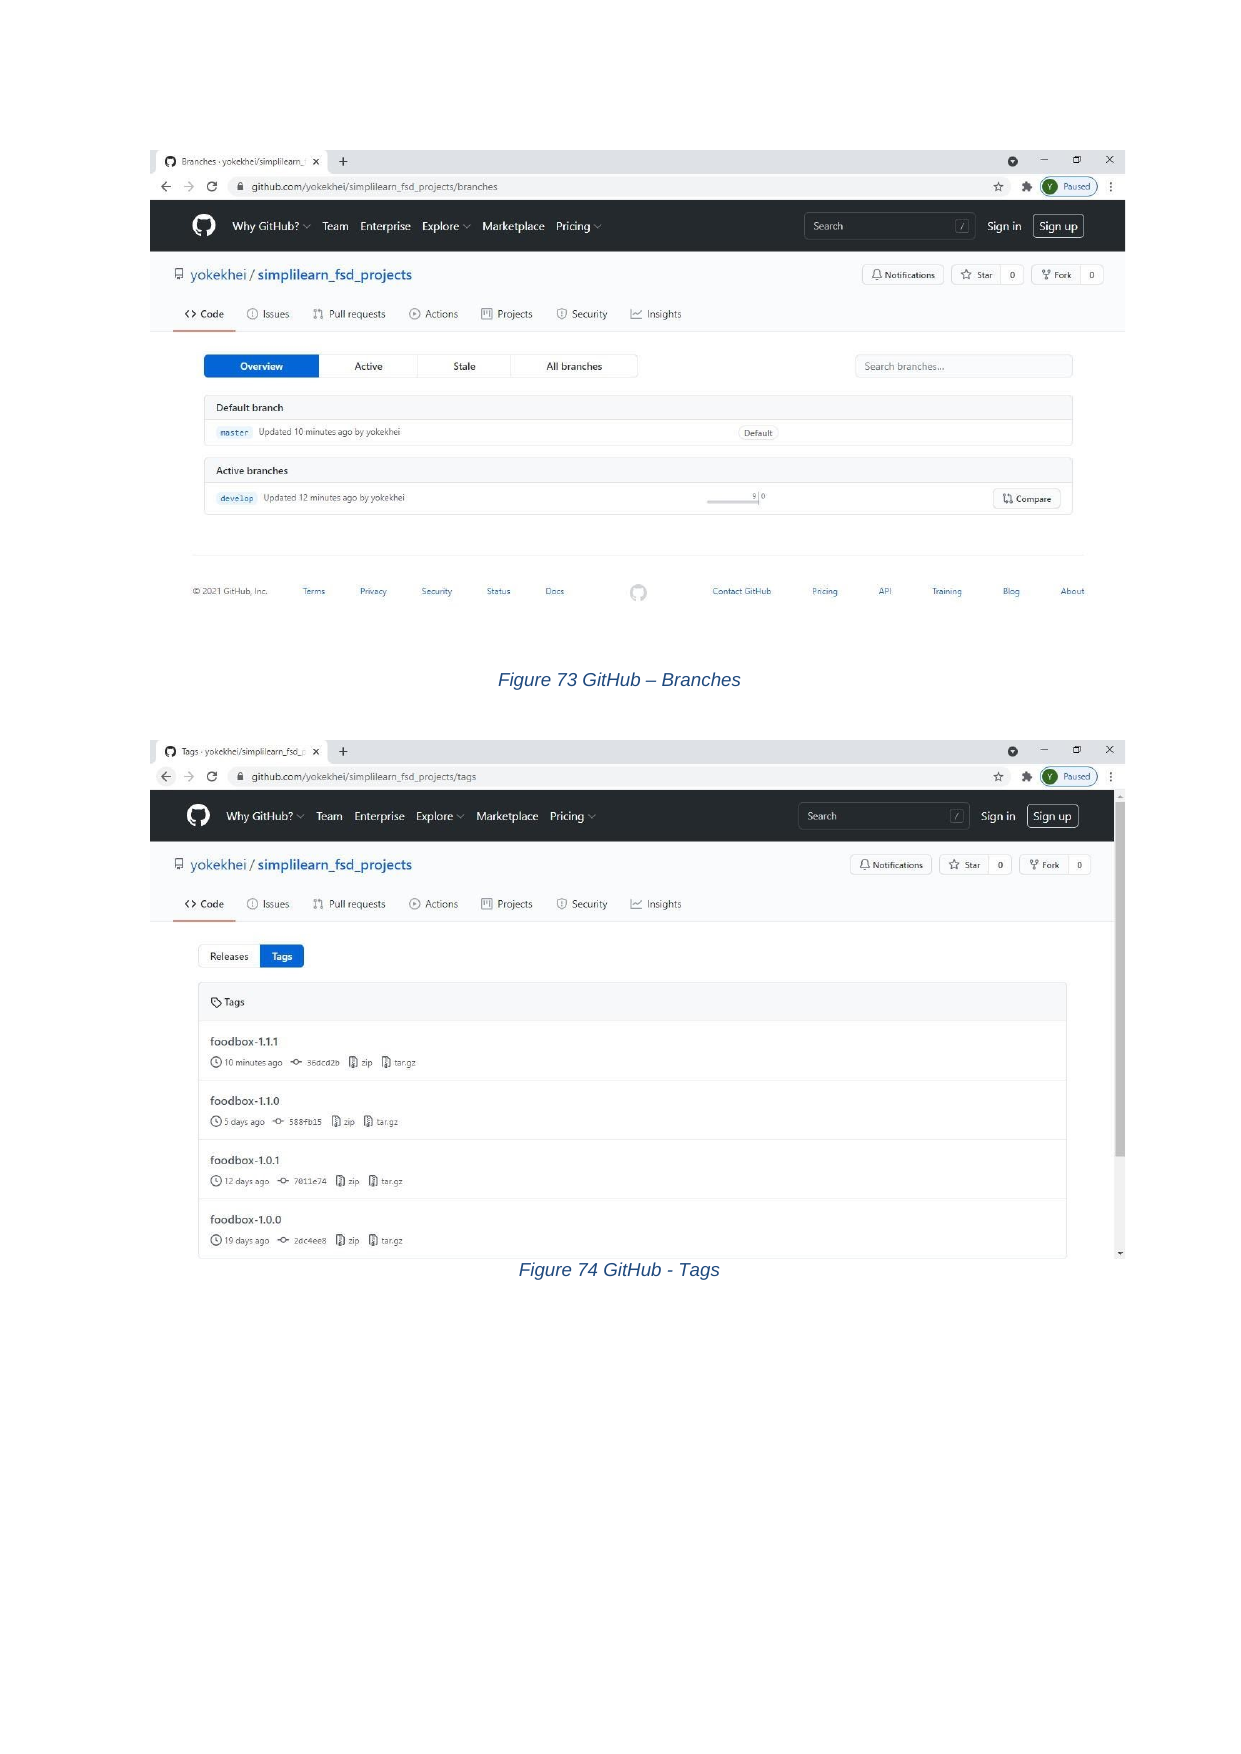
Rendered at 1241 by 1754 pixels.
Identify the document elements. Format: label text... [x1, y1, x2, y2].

text Figure 73 GitHub – Branches [150, 669, 1090, 690]
picture [150, 740, 1125, 1259]
text Figure 74 GitHub - Tags [150, 1259, 1090, 1280]
picture [150, 150, 1125, 669]
